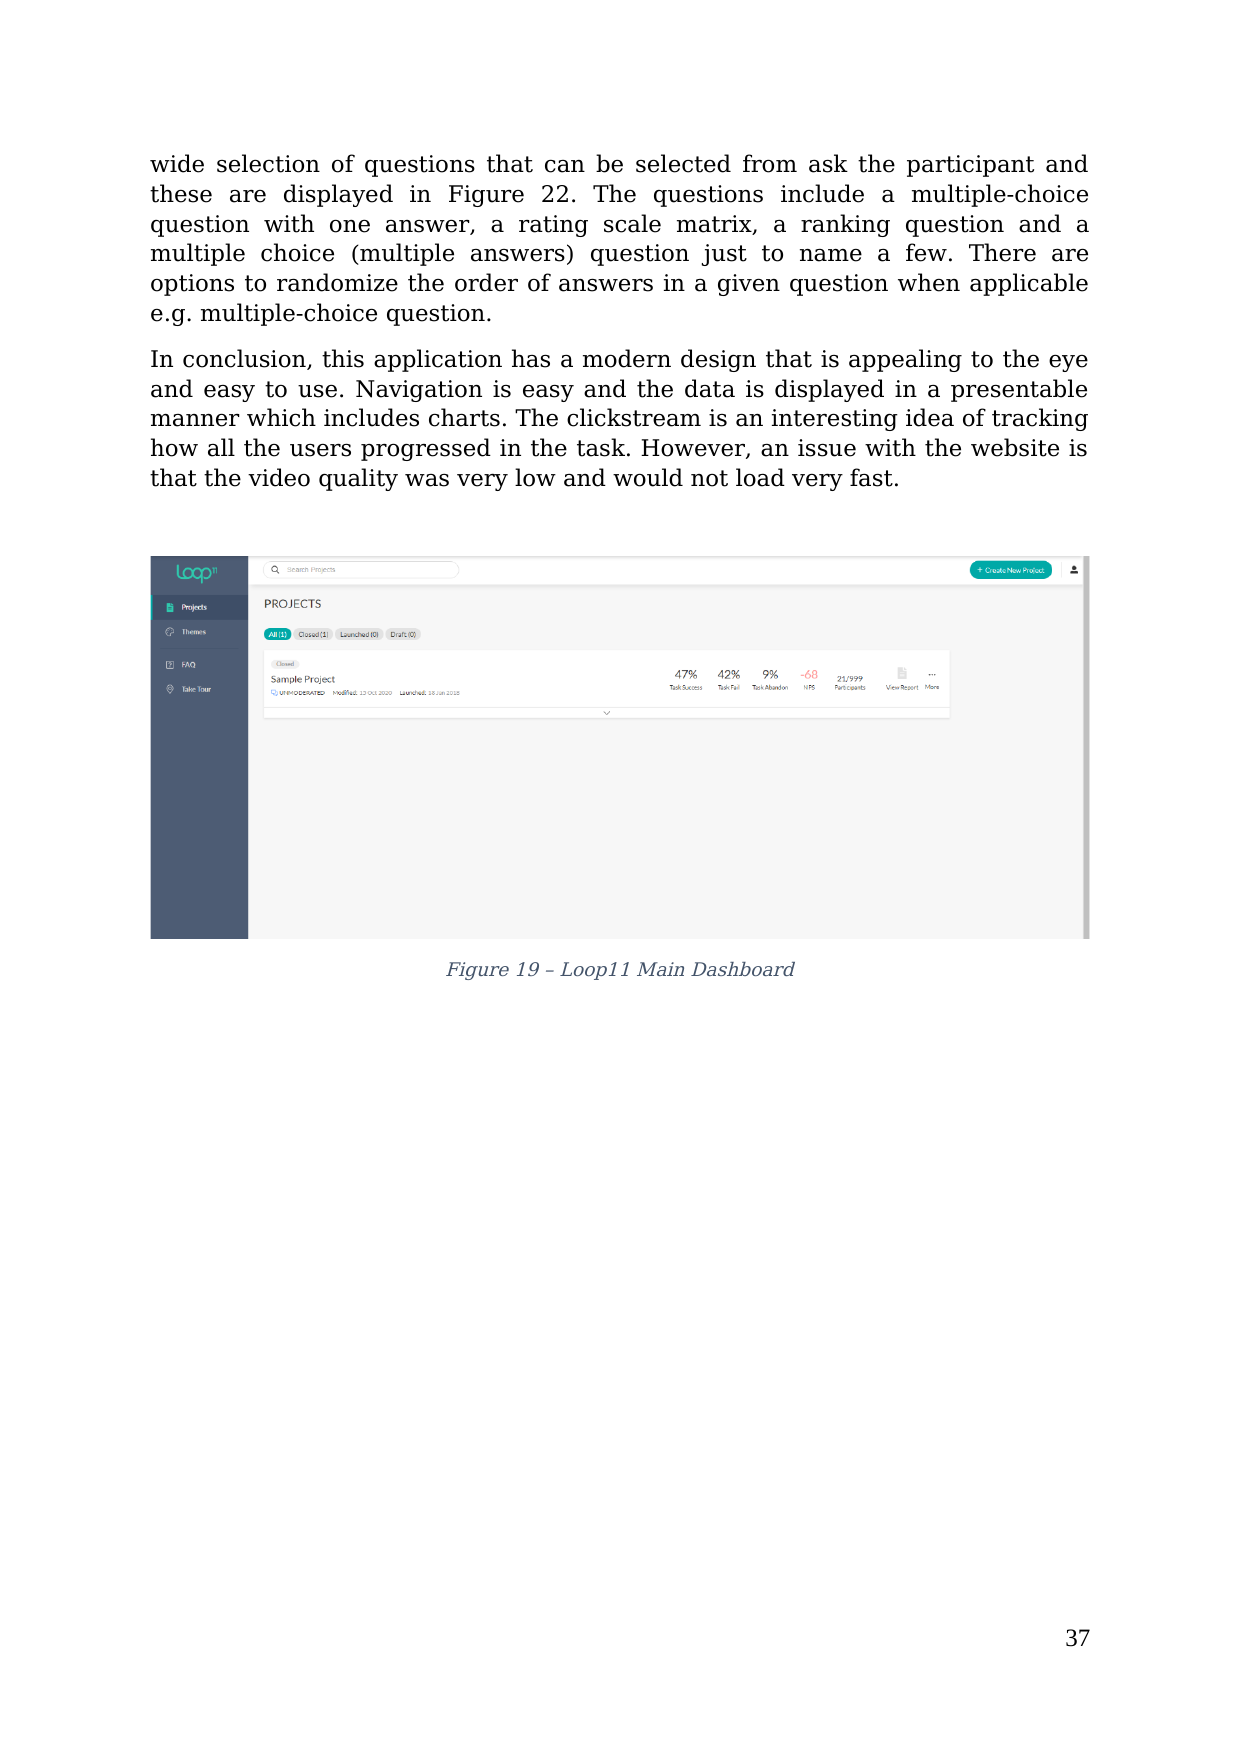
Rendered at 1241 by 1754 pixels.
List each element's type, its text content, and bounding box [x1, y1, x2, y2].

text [150, 150, 1090, 326]
picture [150, 556, 1090, 939]
text In conclusion, this application has a modern design that is appealing to the eye and easy to use. Navigation is easy and the data is displayed in a presentable manner which includes charts. The clickstream is an interesting idea of tracking how all the users progressed in the task. However, an issue with the website is that the video quality was very low and would not load very fast. [150, 345, 1090, 491]
